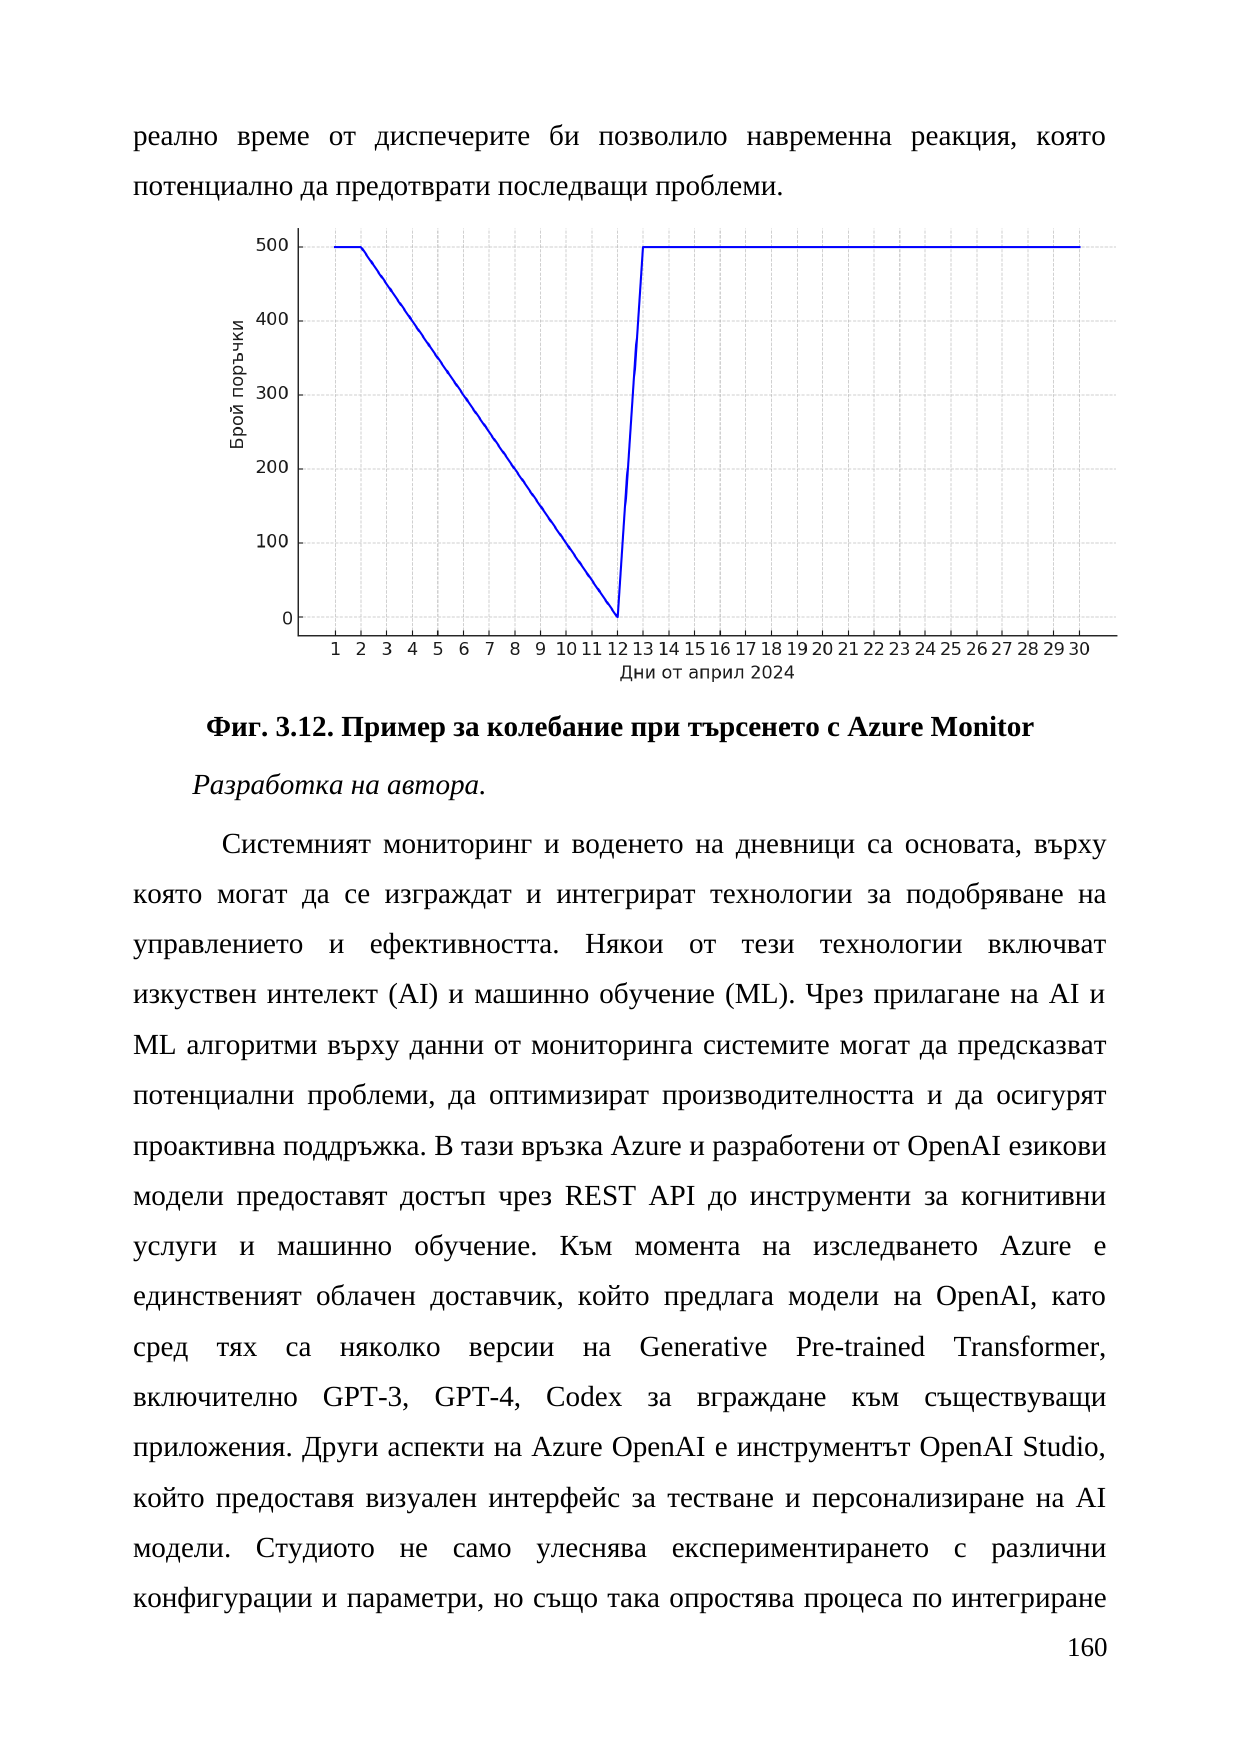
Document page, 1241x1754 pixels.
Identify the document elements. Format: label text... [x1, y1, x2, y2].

title Разработка на автора. [133, 767, 1107, 801]
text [133, 118, 1107, 202]
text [133, 826, 1107, 1614]
text Фиг. 3.12. Пример за колебание при търсенето с Azure Monitor [133, 709, 1107, 742]
picture [221, 218, 1126, 692]
